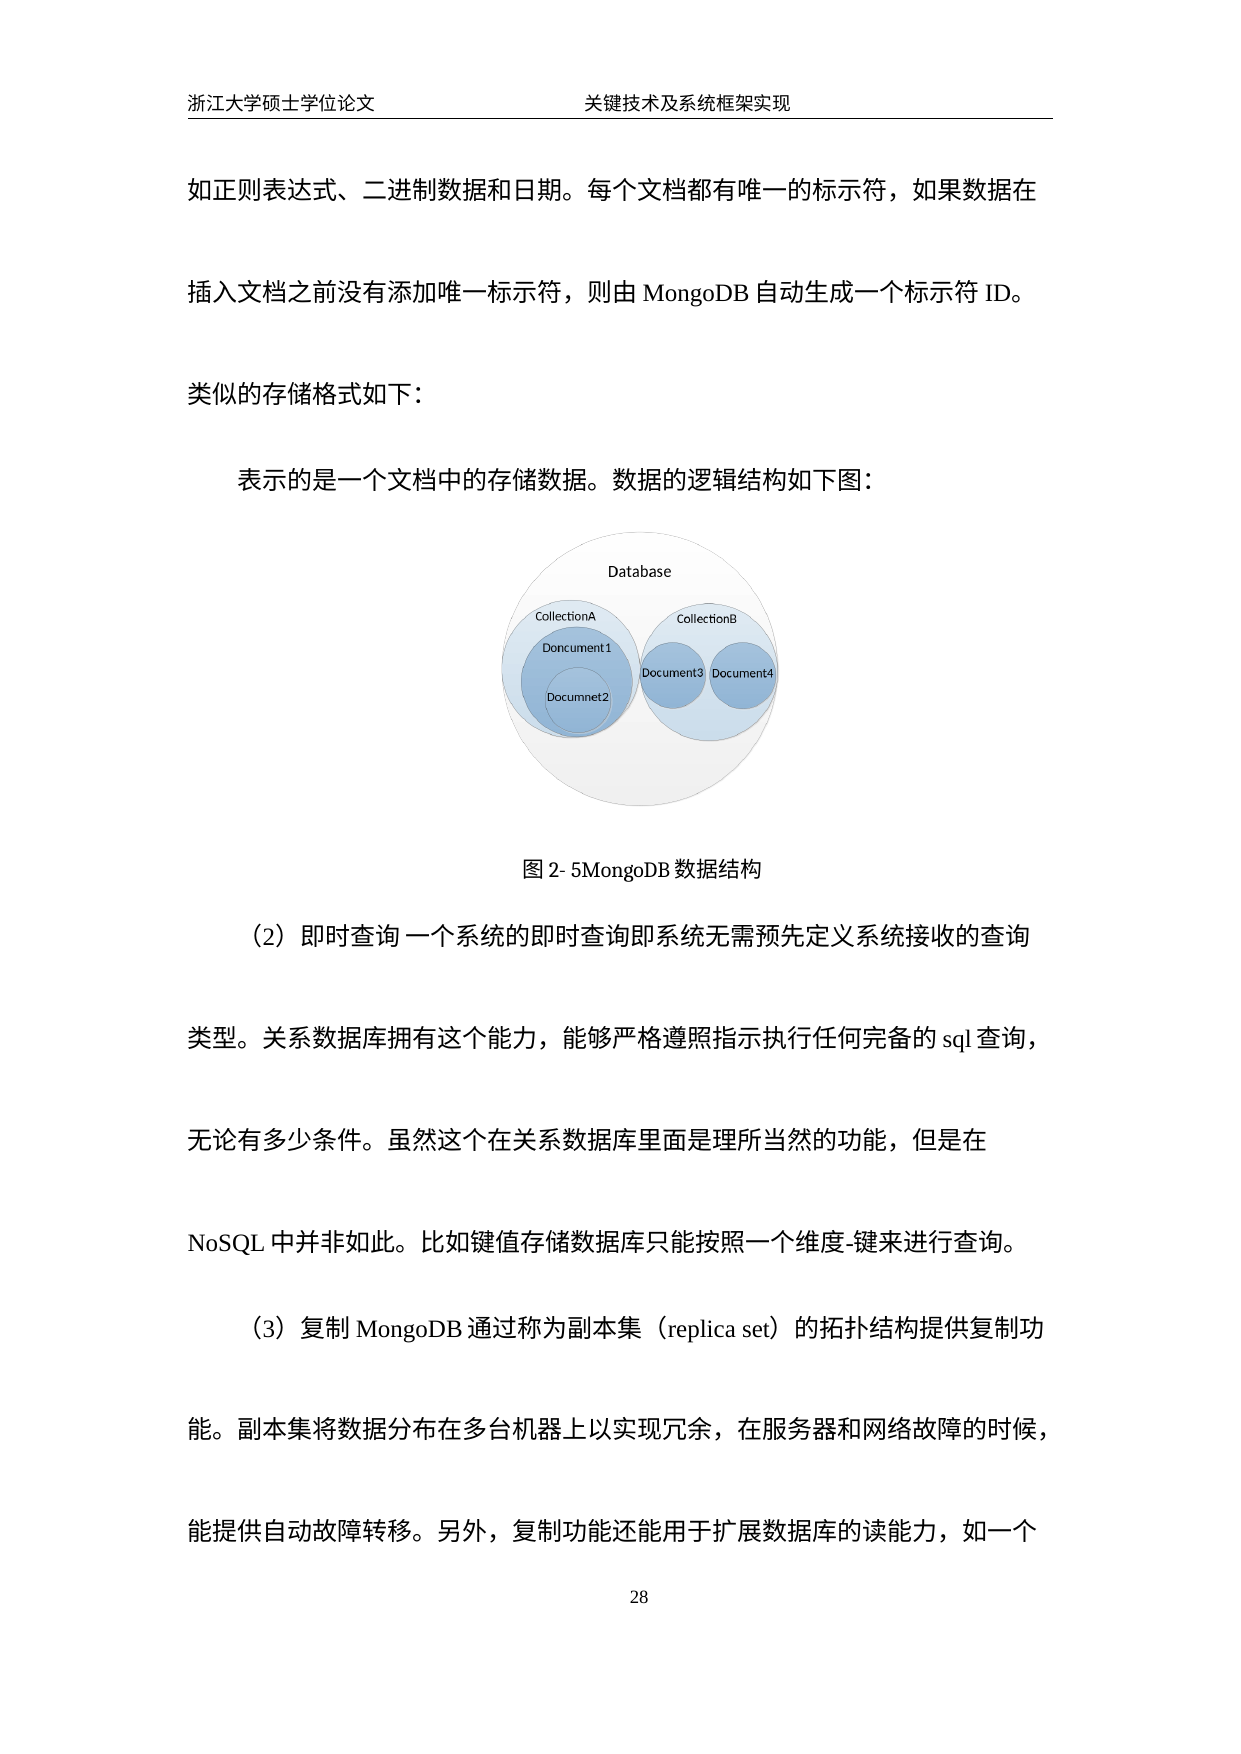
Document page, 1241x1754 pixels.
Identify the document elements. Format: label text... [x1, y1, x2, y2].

text 图2- 5MongoDB数据结构 [187, 851, 1053, 885]
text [187, 1292, 1053, 1564]
text 表示的是一个文档中的存储数据。数据的逻辑结构如下图： [187, 445, 1053, 513]
text （2）即时查询 一个系统的即时查询即系统无需预先定义系统接收的查询类型。关系数据库拥有这个能力，能够严格遵照指示执行任何完备的sql查询，无论有多少条件。虽然这个在关系数据库里面是理所当然的功能，但是在NoSQL中并非如此。比如键值存储数据库只能按照一个维度-键来进行查询。 [187, 901, 1053, 1274]
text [187, 155, 1053, 427]
